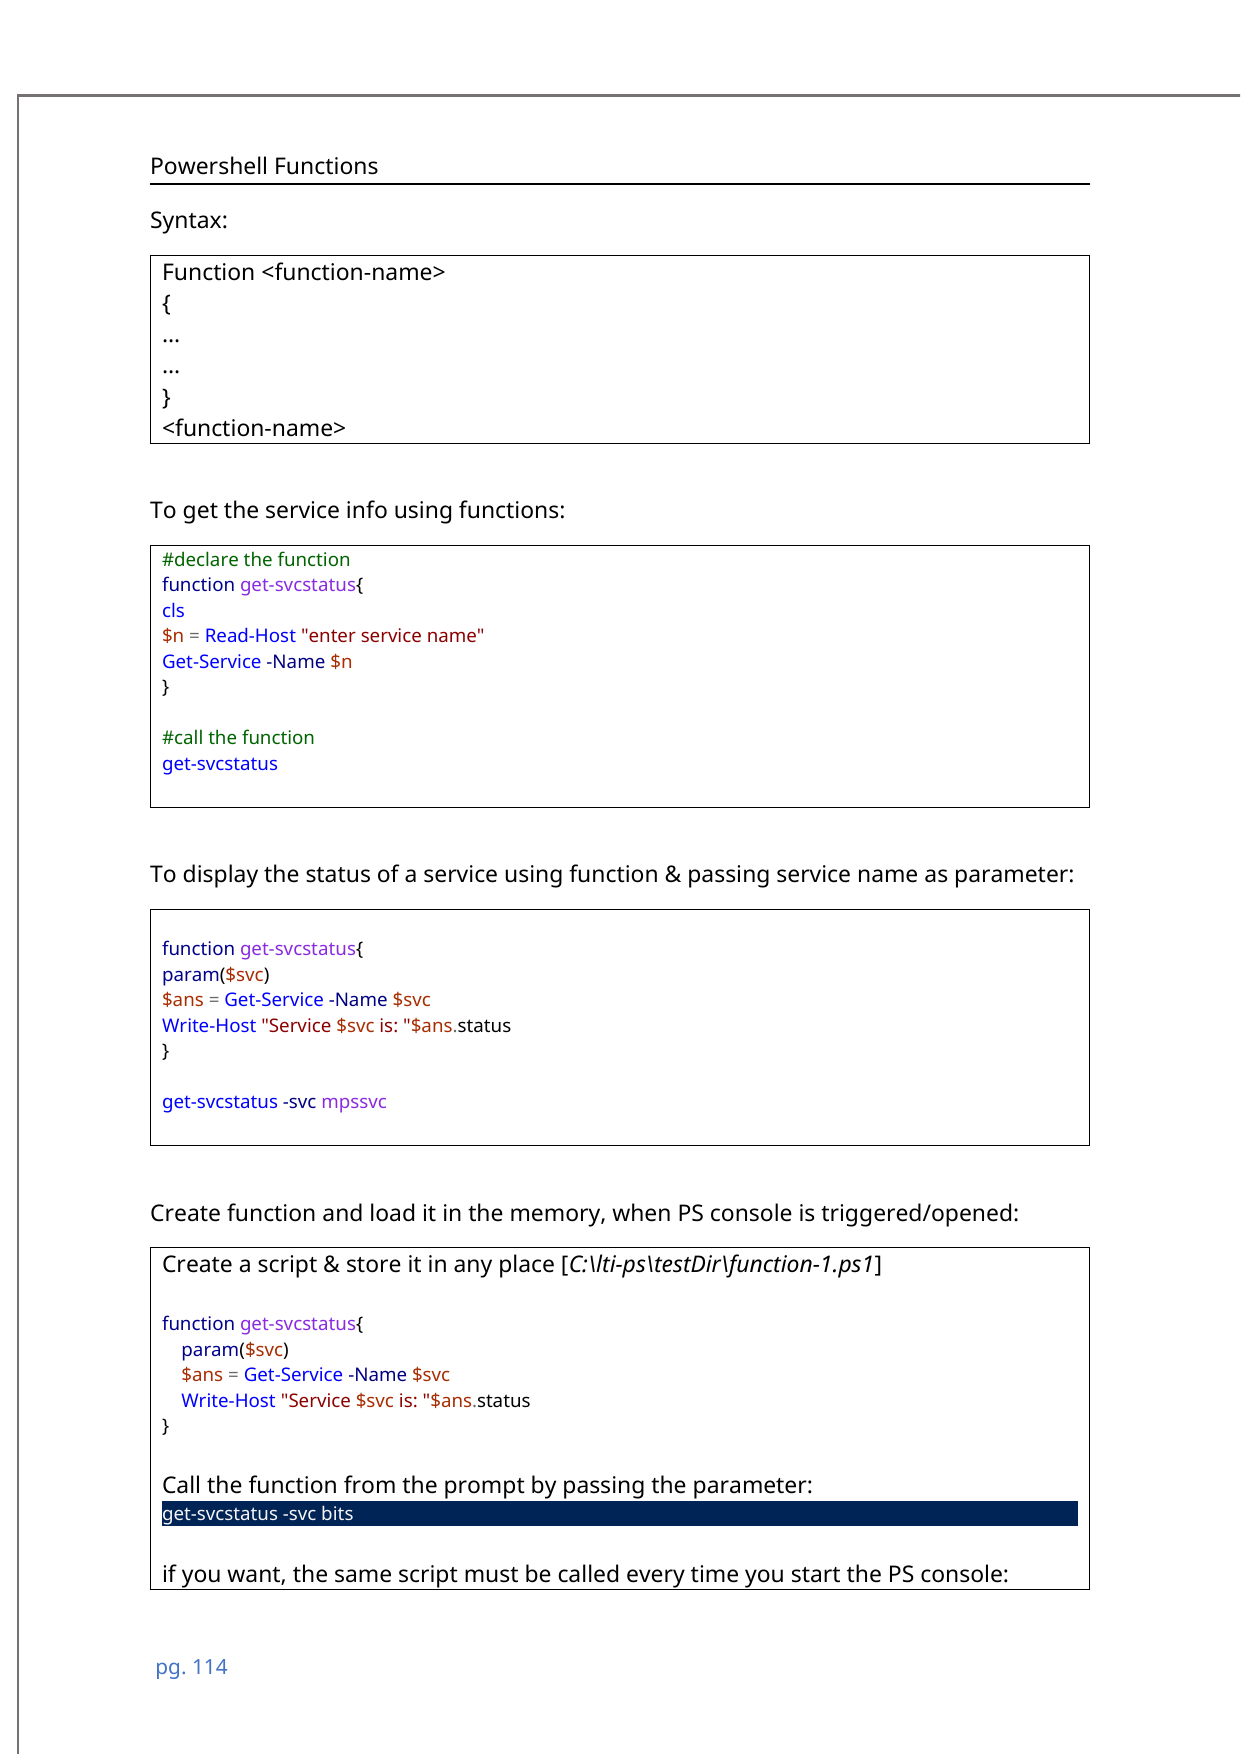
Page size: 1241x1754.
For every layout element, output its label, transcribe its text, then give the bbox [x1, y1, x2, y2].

text Syntax: [150, 204, 1090, 235]
table_header #declare the function function get-svcstatus{ cls $n = Read-Host "enter service name" Get-Service -Name $n } #call the function get-svcstatus [151, 546, 1089, 807]
text To get the service info using functions: [150, 494, 1090, 526]
text Powershell Functions [150, 150, 1090, 183]
text Create function and load it in the memory, when PS console is triggered/opened: [150, 1197, 1090, 1228]
table_header Function <function-name> { … … } <function-name> [151, 256, 1089, 443]
text To display the status of a service using function & passing service name as parameter: [150, 858, 1090, 889]
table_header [151, 1248, 1089, 1589]
table_header function get-svcstatus{ param($svc) $ans = Get-Service -Name $svc Write-Host "Service $svc is: "$ans.status } get-svcstatus -svc mpssvc [151, 910, 1089, 1145]
